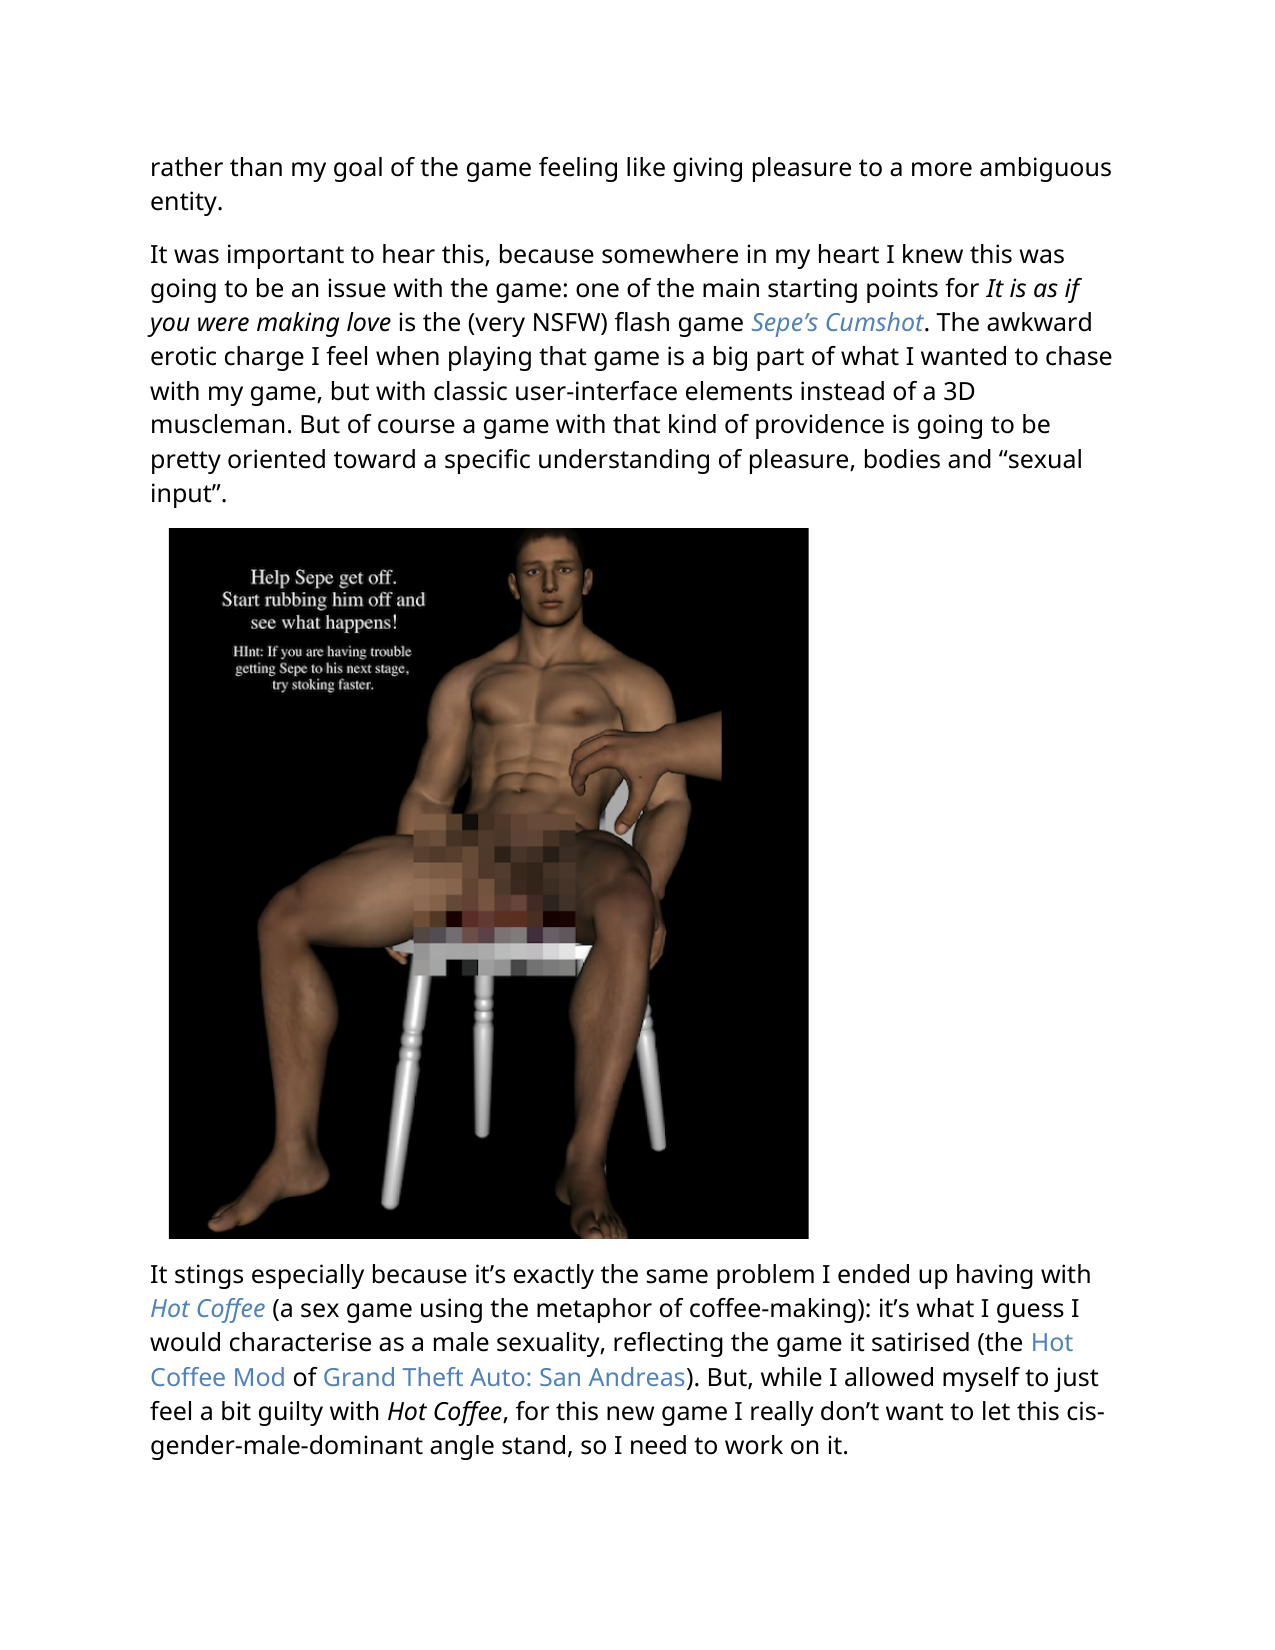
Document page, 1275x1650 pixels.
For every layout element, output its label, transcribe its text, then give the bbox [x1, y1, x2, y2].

picture [168, 528, 809, 1239]
text It was important to hear this, because somewhere in my heart I knew this was going to be an issue with the game: one of the main starting points for It is as if you were making love is the (very NSFW) flash game Sepe’s Cumshot. The awkward erotic charge I feel when playing that game is a big part of what I wanted to chase with my game, but with classic user-interface elements instead of a 3D muscleman. But of course a game with that kind of providence is going to be pretty oriented toward a specific understanding of pleasure, bodies and “sexual input”. [150, 237, 1125, 509]
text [150, 150, 1125, 218]
text It stings especially because it’s exactly the same problem I ended up having with Hot Coffee (a sex game using the metaphor of coffee-making): it’s what I guess I would characterise as a male sexuality, reflecting the game it satirised (the Hot Coffee Mod of Grand Theft Auto: San Andreas). But, while I allowed myself to just feel a bit guilty with Hot Coffee, for this new game I really don’t want to let this cis-gender-male-dominant angle stand, so I need to work on it. [150, 1257, 1125, 1461]
